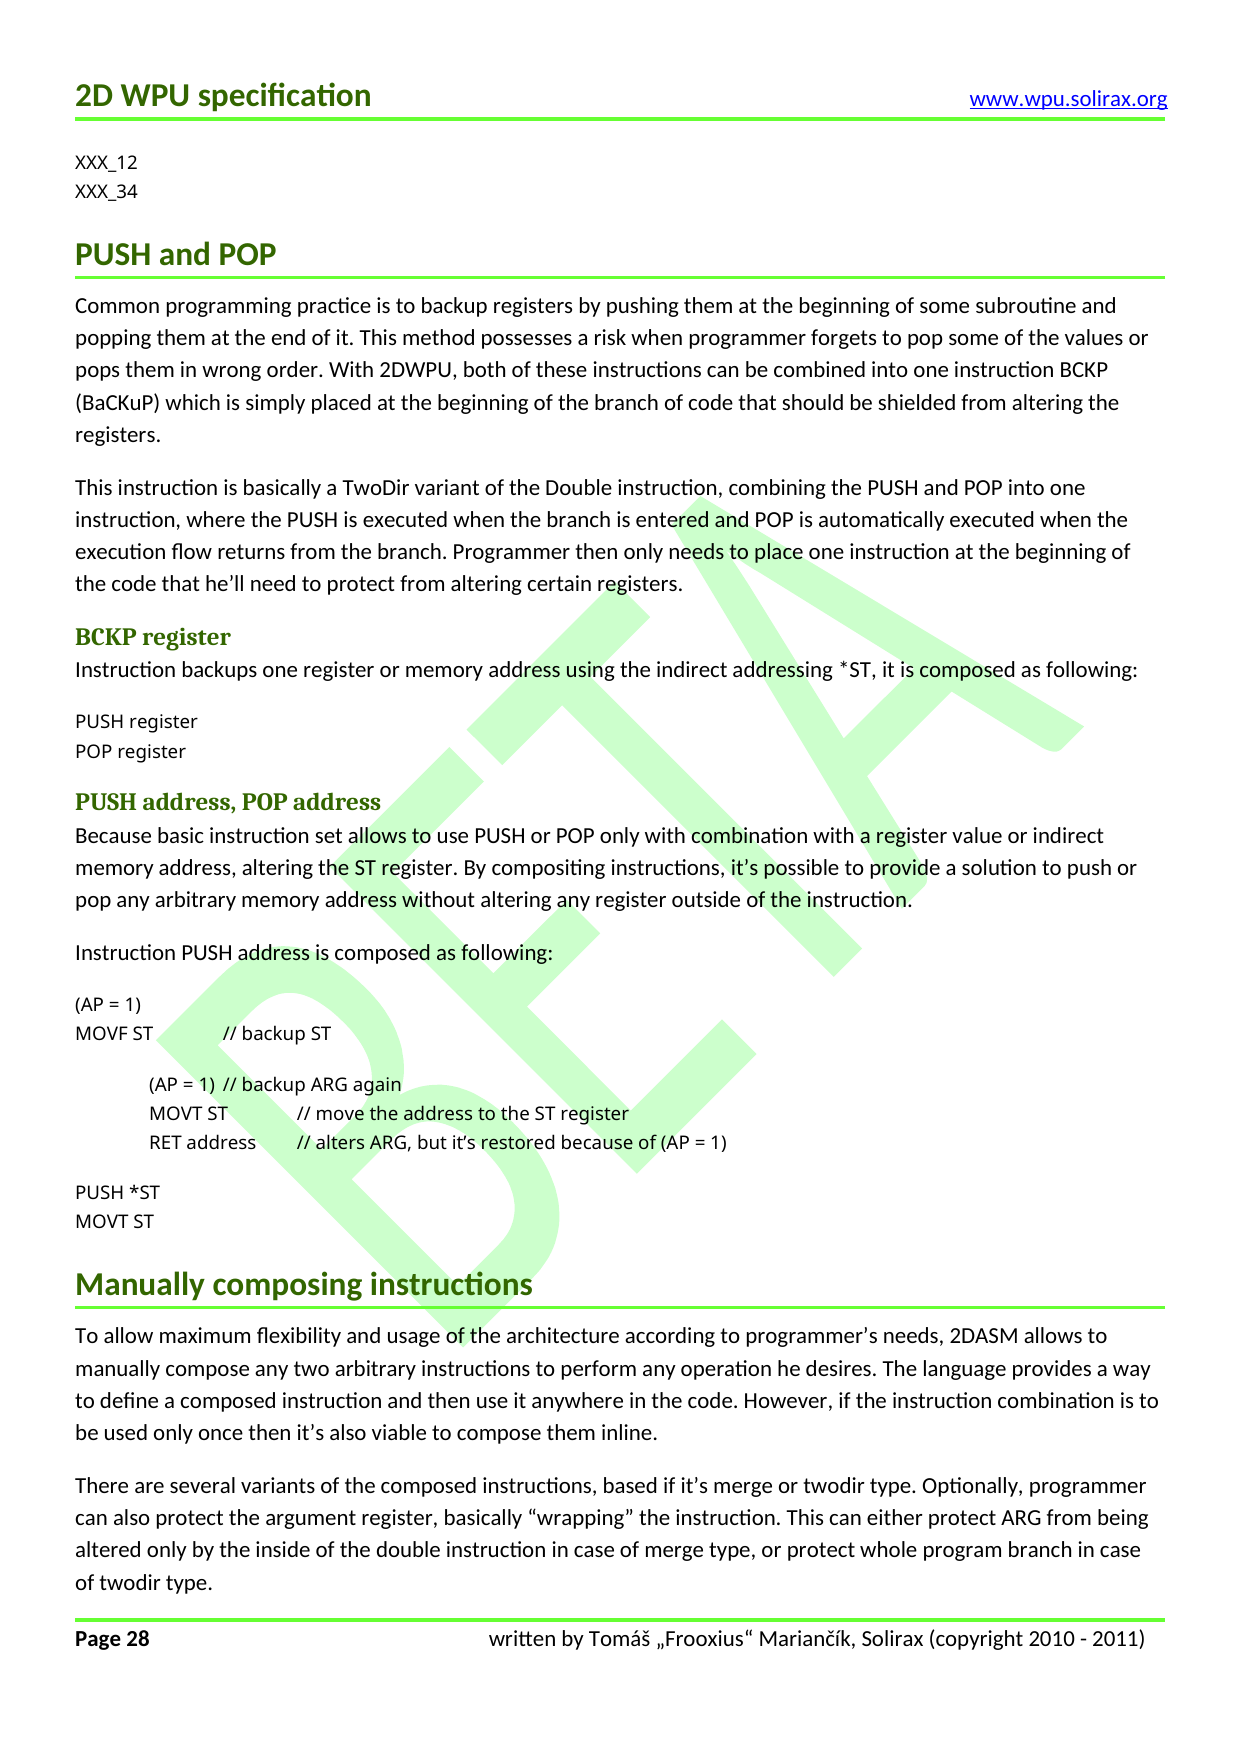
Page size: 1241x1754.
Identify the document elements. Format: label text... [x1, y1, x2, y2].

text Because basic instruction set allows to use PUSH or POP only with combination with a register value or indirect memory address, altering the ST register. By compositing instructions, it’s possible to provide a solution to push or pop any arbitrary memory address without altering any register outside of the instruction. [75, 821, 1165, 913]
text This instruction is basically a TwoDir variant of the Double instruction, combining the PUSH and POP into one instruction, where the PUSH is executed when the branch is entered and POP is automatically executed when the execution flow returns from the branch. Programmer then only needs to place one instruction at the beginning of the code that he’ll need to protect from altering certain registers. [75, 473, 1165, 598]
text Common programming practice is to backup registers by pushing them at the beginning of some subroutine and popping them at the end of it. This method possesses a risk when programmer forgets to pop some of the values or pops them in wrong order. With 2DWPU, both of these instructions can be combined into one instruction BCKP (BaCKuP) which is simply placed at the beginning of the branch of code that should be shielded from altering the registers. [75, 291, 1165, 448]
text (AP = 1) // backup ARG again MOVT ST // move the address to the ST register RET address // alters ARG, but it’s restored because of (AP = 1) [75, 1071, 1165, 1155]
subtitle Manually composing instructions [75, 1263, 1165, 1306]
subtitle PUSH address, POP address [75, 788, 1165, 817]
text Instruction backups one register or memory address using the indirect addressing *ST, it is composed as following: [75, 656, 1165, 684]
subtitle PUSH and POP [75, 233, 1165, 276]
text PUSH register POP register [75, 709, 1165, 763]
text (AP = 1) MOVF ST // backup ST [75, 991, 1165, 1046]
subtitle BCKP register [75, 623, 1165, 651]
text To allow maximum flexibility and usage of the architecture according to programmer’s needs, 2DASM allows to manually compose any two arbitrary instructions to perform any operation he desires. The language provides a way to define a composed instruction and then use it anywhere in the code. However, if the instruction combination is to be used only once then it’s also viable to compose them inline. [75, 1321, 1165, 1446]
text XXX_12 XXX_34 [75, 149, 1165, 204]
text Instruction PUSH address is composed as following: [75, 938, 1165, 966]
text PUSH *ST MOVT ST [75, 1179, 1165, 1234]
text There are several variants of the composed instructions, based if it’s merge or twodir type. Optionally, programmer can also protect the argument register, basically “wrapping” the instruction. This can either protect ARG from being altered only by the inside of the double instruction in case of merge type, or protect whole program branch in case of twodir type. [75, 1471, 1165, 1596]
